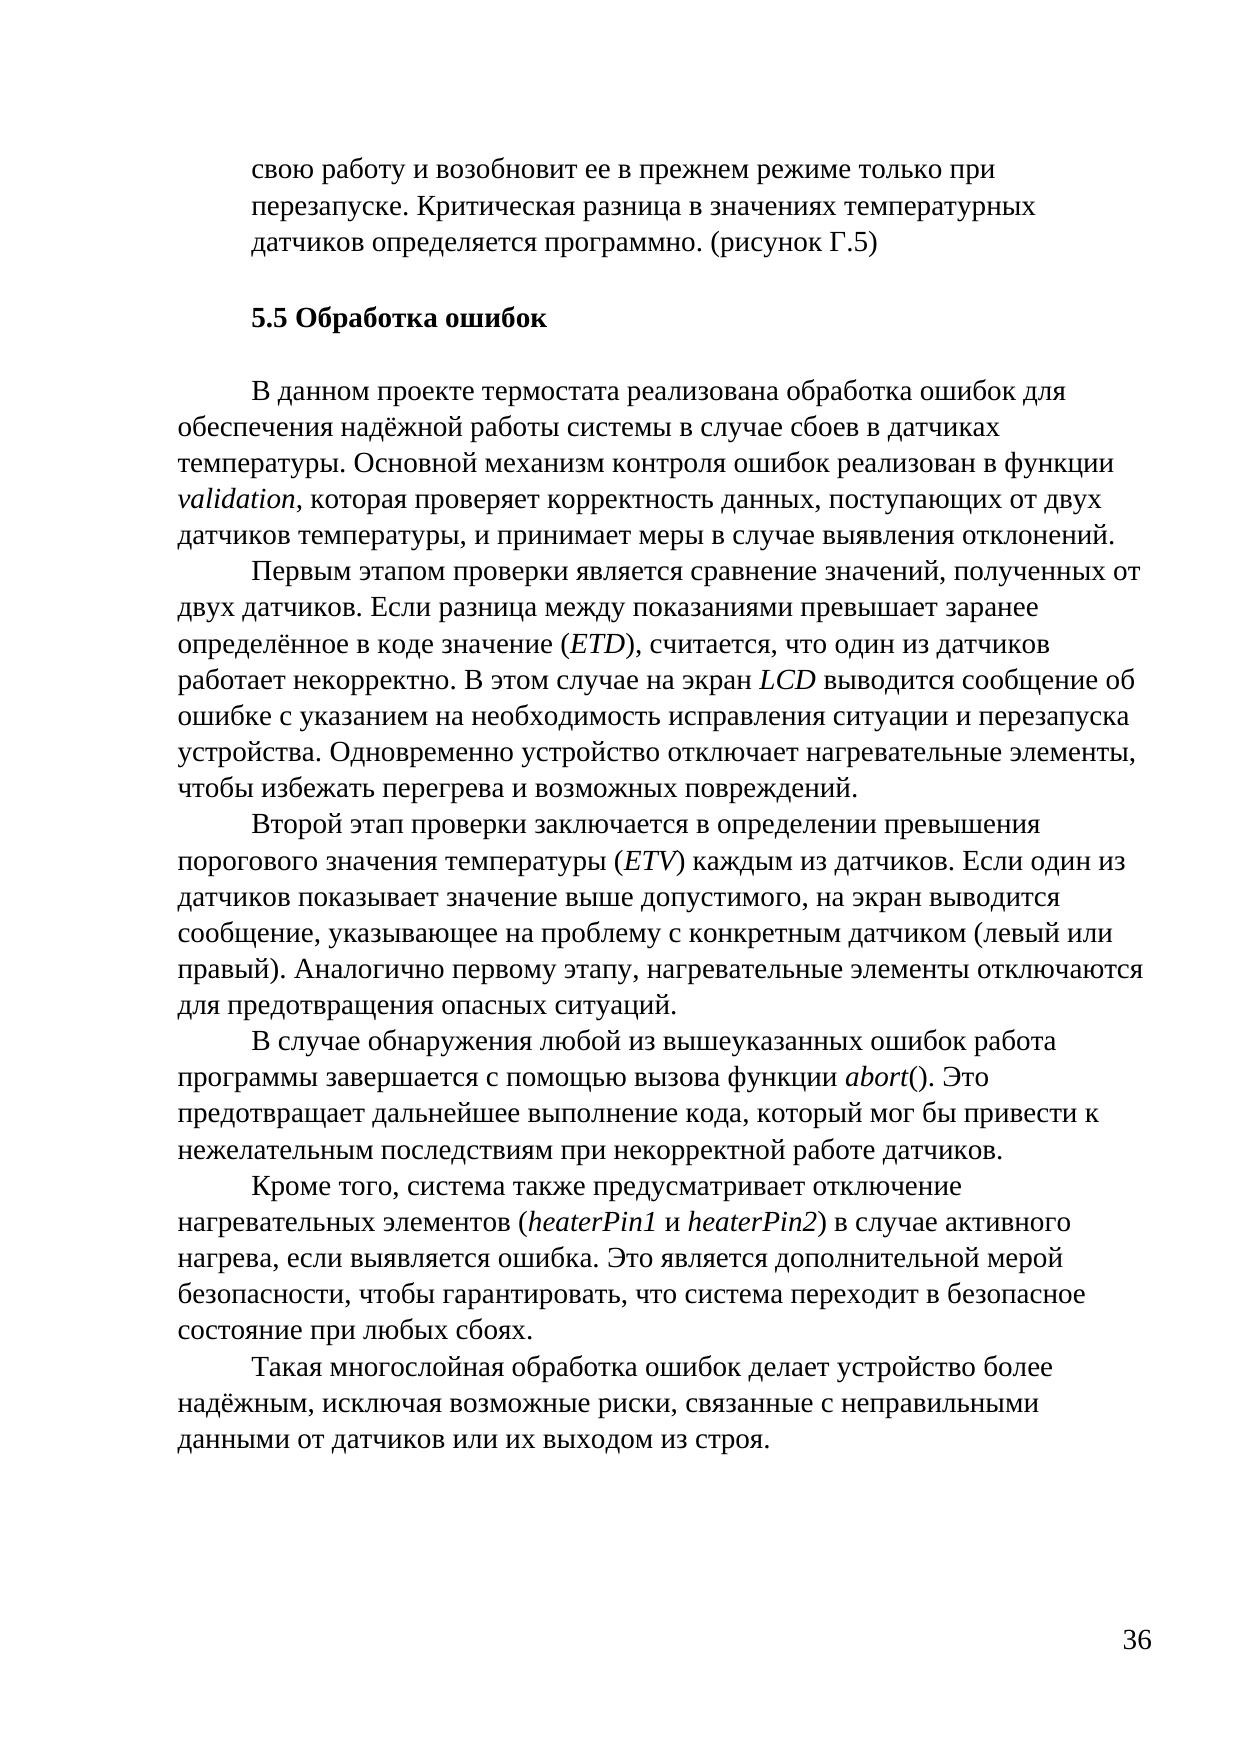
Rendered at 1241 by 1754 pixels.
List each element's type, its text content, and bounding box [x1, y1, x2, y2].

text Первым этапом проверки является сравнение значений, полученных от двух датчиков. Если разница между показаниями превышает заранее определённое в коде значение (ETD), считается, что один из датчиков работает некорректно. В этом случае на экран LCD выводится сообщение об ошибке с указанием на необходимость исправления ситуации и перезапуска устройства. Одновременно устройство отключает нагревательные элементы, чтобы избежать перегрева и возможных повреждений. [177, 553, 1152, 804]
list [251, 152, 1152, 257]
text Такая многослойная обработка ошибок делает устройство более надёжным, исключая возможные риски, связанные с неправильными данными от датчиков или их выходом из строя. [177, 1349, 1152, 1454]
text В данном проекте термостата реализована обработка ошибок для обеспечения надёжной работы системы в случае сбоев в датчиках температуры. Основной механизм контроля ошибок реализован в функции validation, которая проверяет корректность данных, поступающих от двух датчиков температуры, и принимает меры в случае выявления отклонений. [177, 373, 1152, 551]
text Второй этап проверки заключается в определении превышения порогового значения температуры (ETV) каждым из датчиков. Если один из датчиков показывает значение выше допустимого, на экран выводится сообщение, указывающее на проблему с конкретным датчиком (левый или правый). Аналогично первому этапу, нагревательные элементы отключаются для предотвращения опасных ситуаций. [177, 806, 1152, 1021]
text В случае обнаружения любой из вышеуказанных ошибок работа программы завершается с помощью вызова функции abort(). Это предотвращает дальнейшее выполнение кода, который мог бы привести к нежелательным последствиям при некорректной работе датчиков. [177, 1023, 1152, 1165]
text Кроме того, система также предусматривает отключение нагревательных элементов (heaterPin1 и heaterPin2) в случае активного нагрева, если выявляется ошибка. Это является дополнительной мерой безопасности, чтобы гарантировать, что система переходит в безопасное состояние при любых сбоях. [177, 1168, 1152, 1346]
subtitle 5.5 Обработка ошибок [251, 300, 1152, 334]
